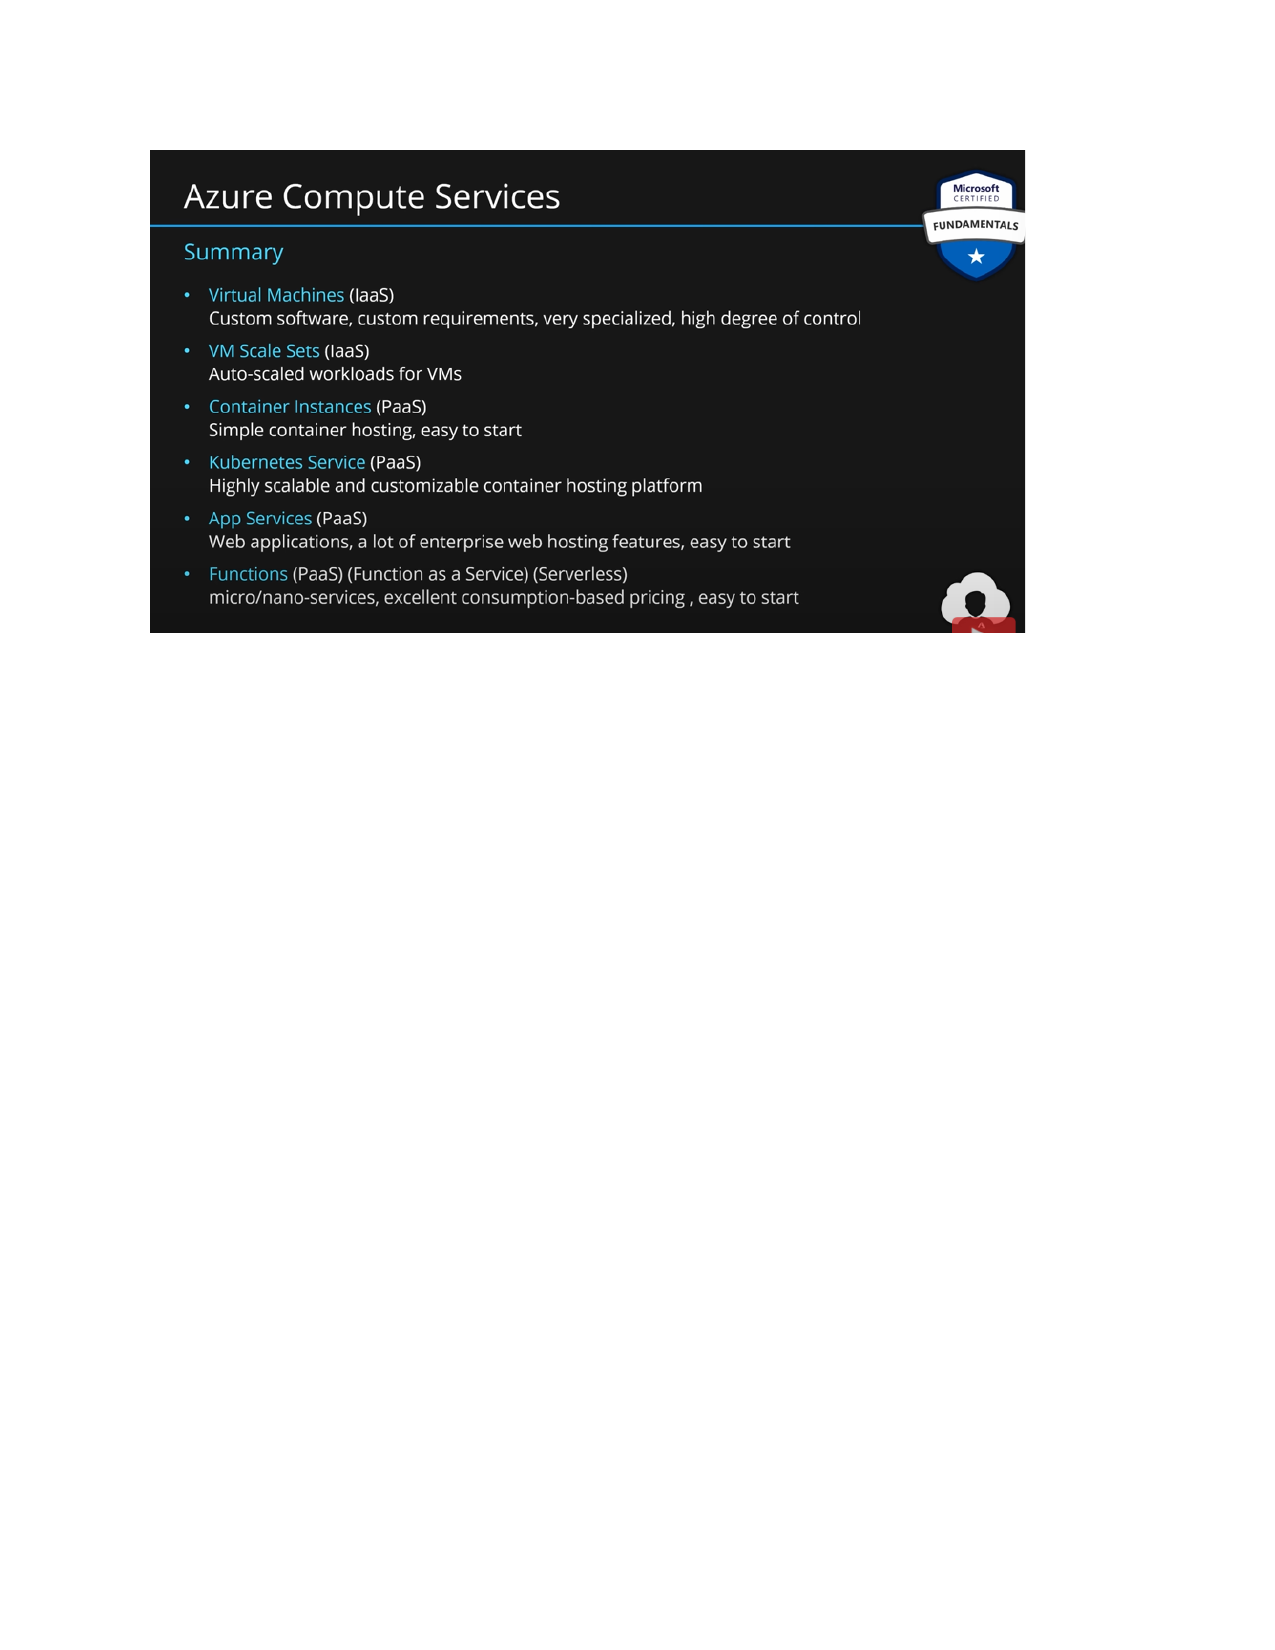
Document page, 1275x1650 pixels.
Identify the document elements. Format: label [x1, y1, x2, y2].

picture [150, 150, 1025, 633]
